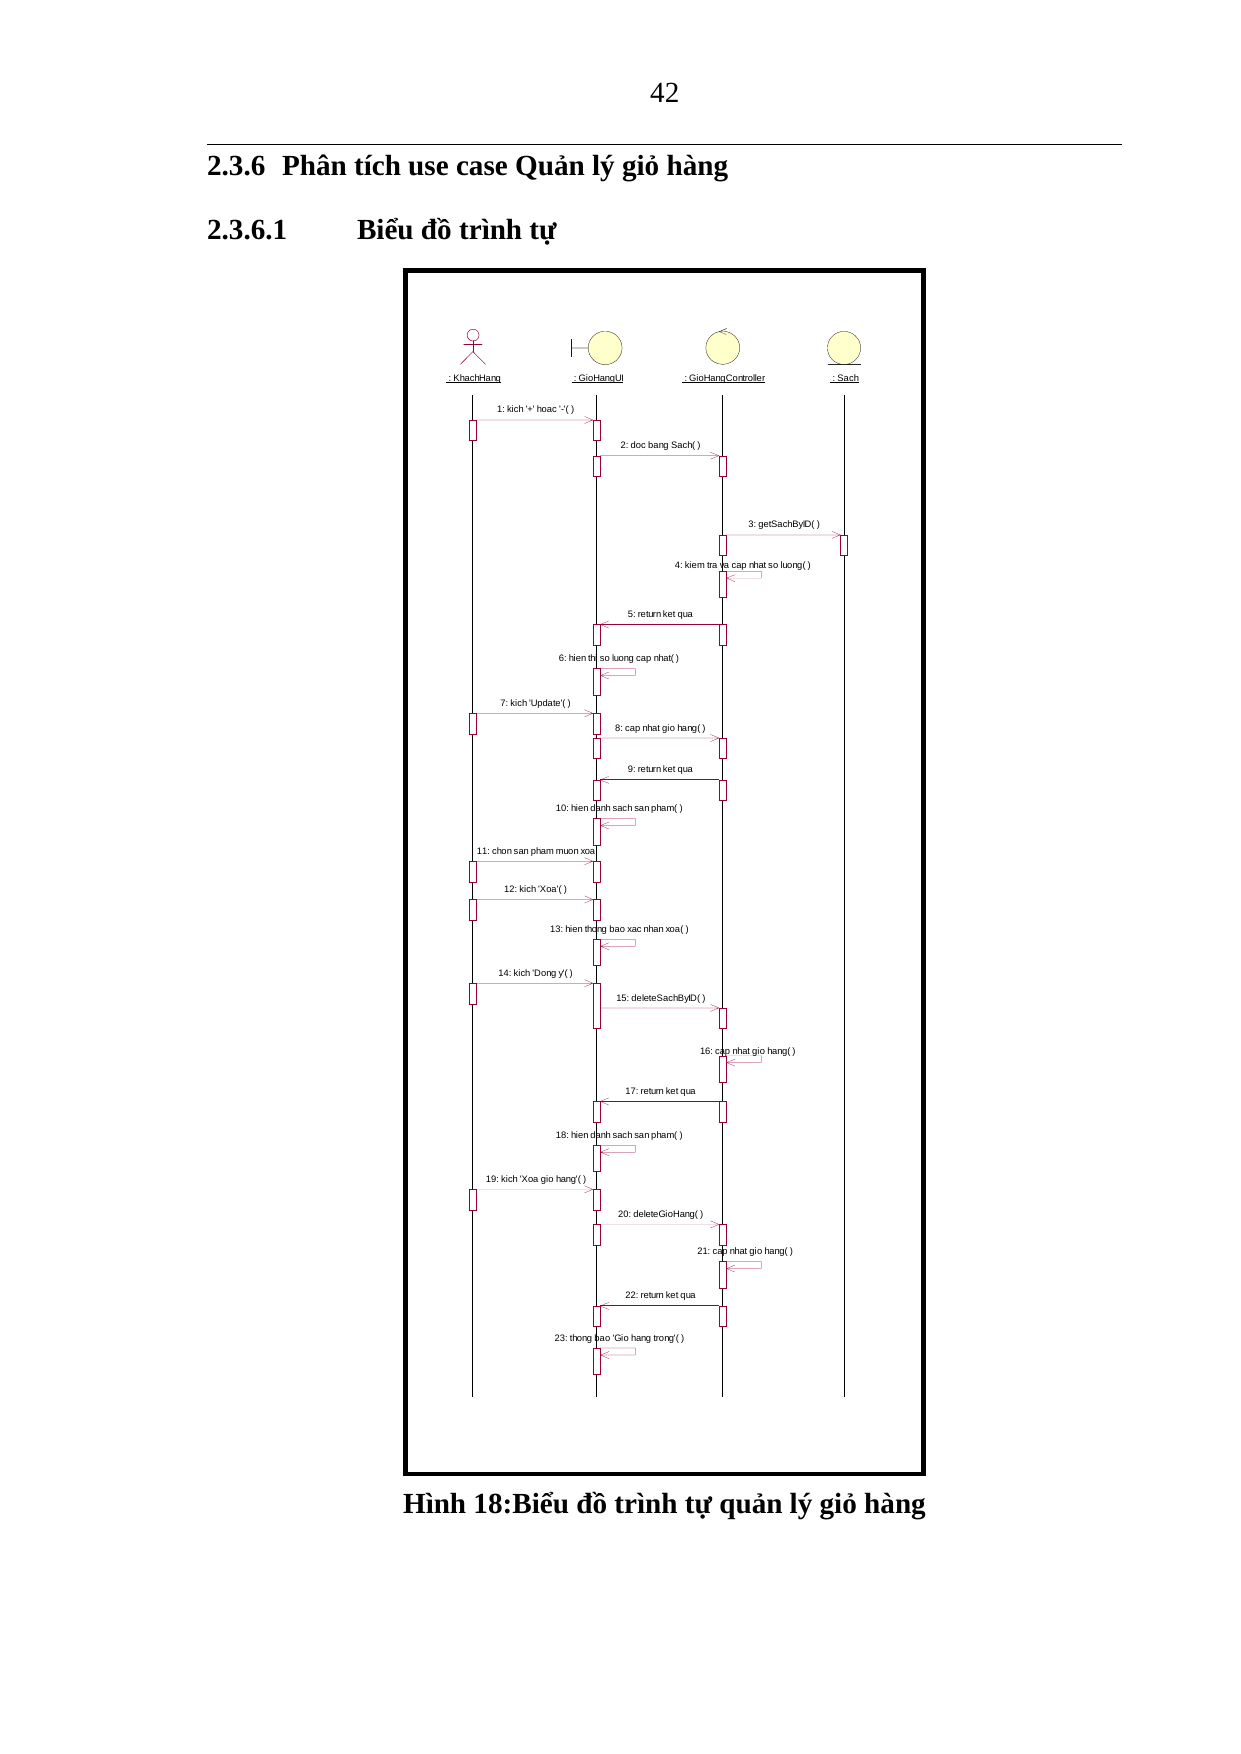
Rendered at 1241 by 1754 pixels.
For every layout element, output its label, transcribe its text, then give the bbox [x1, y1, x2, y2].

subtitle Phân tích use case Quản lý giỏ hàng [207, 148, 1122, 181]
text Hình 18:Biểu đồ trình tự quản lý giỏ hàng [207, 1486, 1122, 1520]
subtitle Biểu đồ trình tự [207, 212, 1122, 246]
